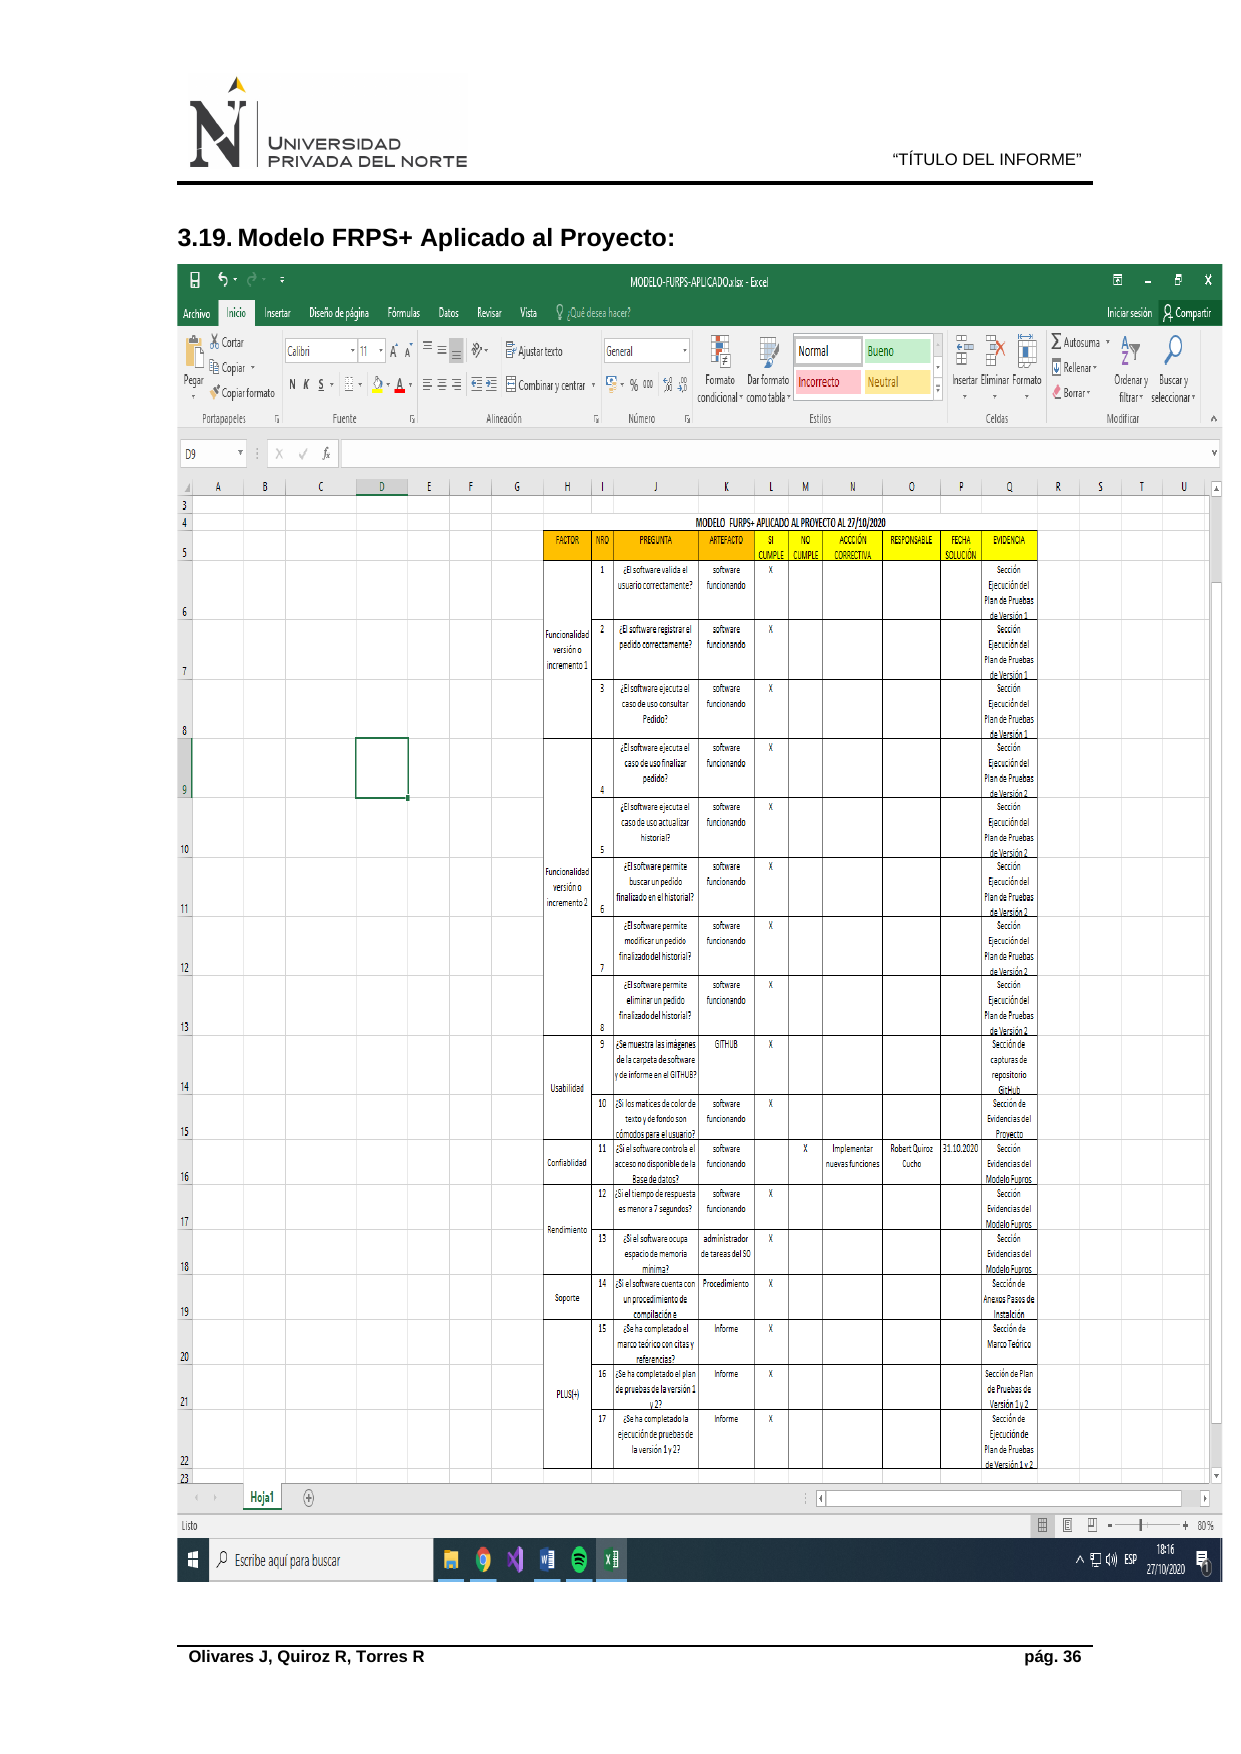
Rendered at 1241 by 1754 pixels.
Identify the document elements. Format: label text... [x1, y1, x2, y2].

picture [188, 73, 469, 169]
picture [177, 264, 1223, 1582]
subtitle Modelo FRPS+ Aplicado al Proyecto: [177, 223, 1092, 252]
